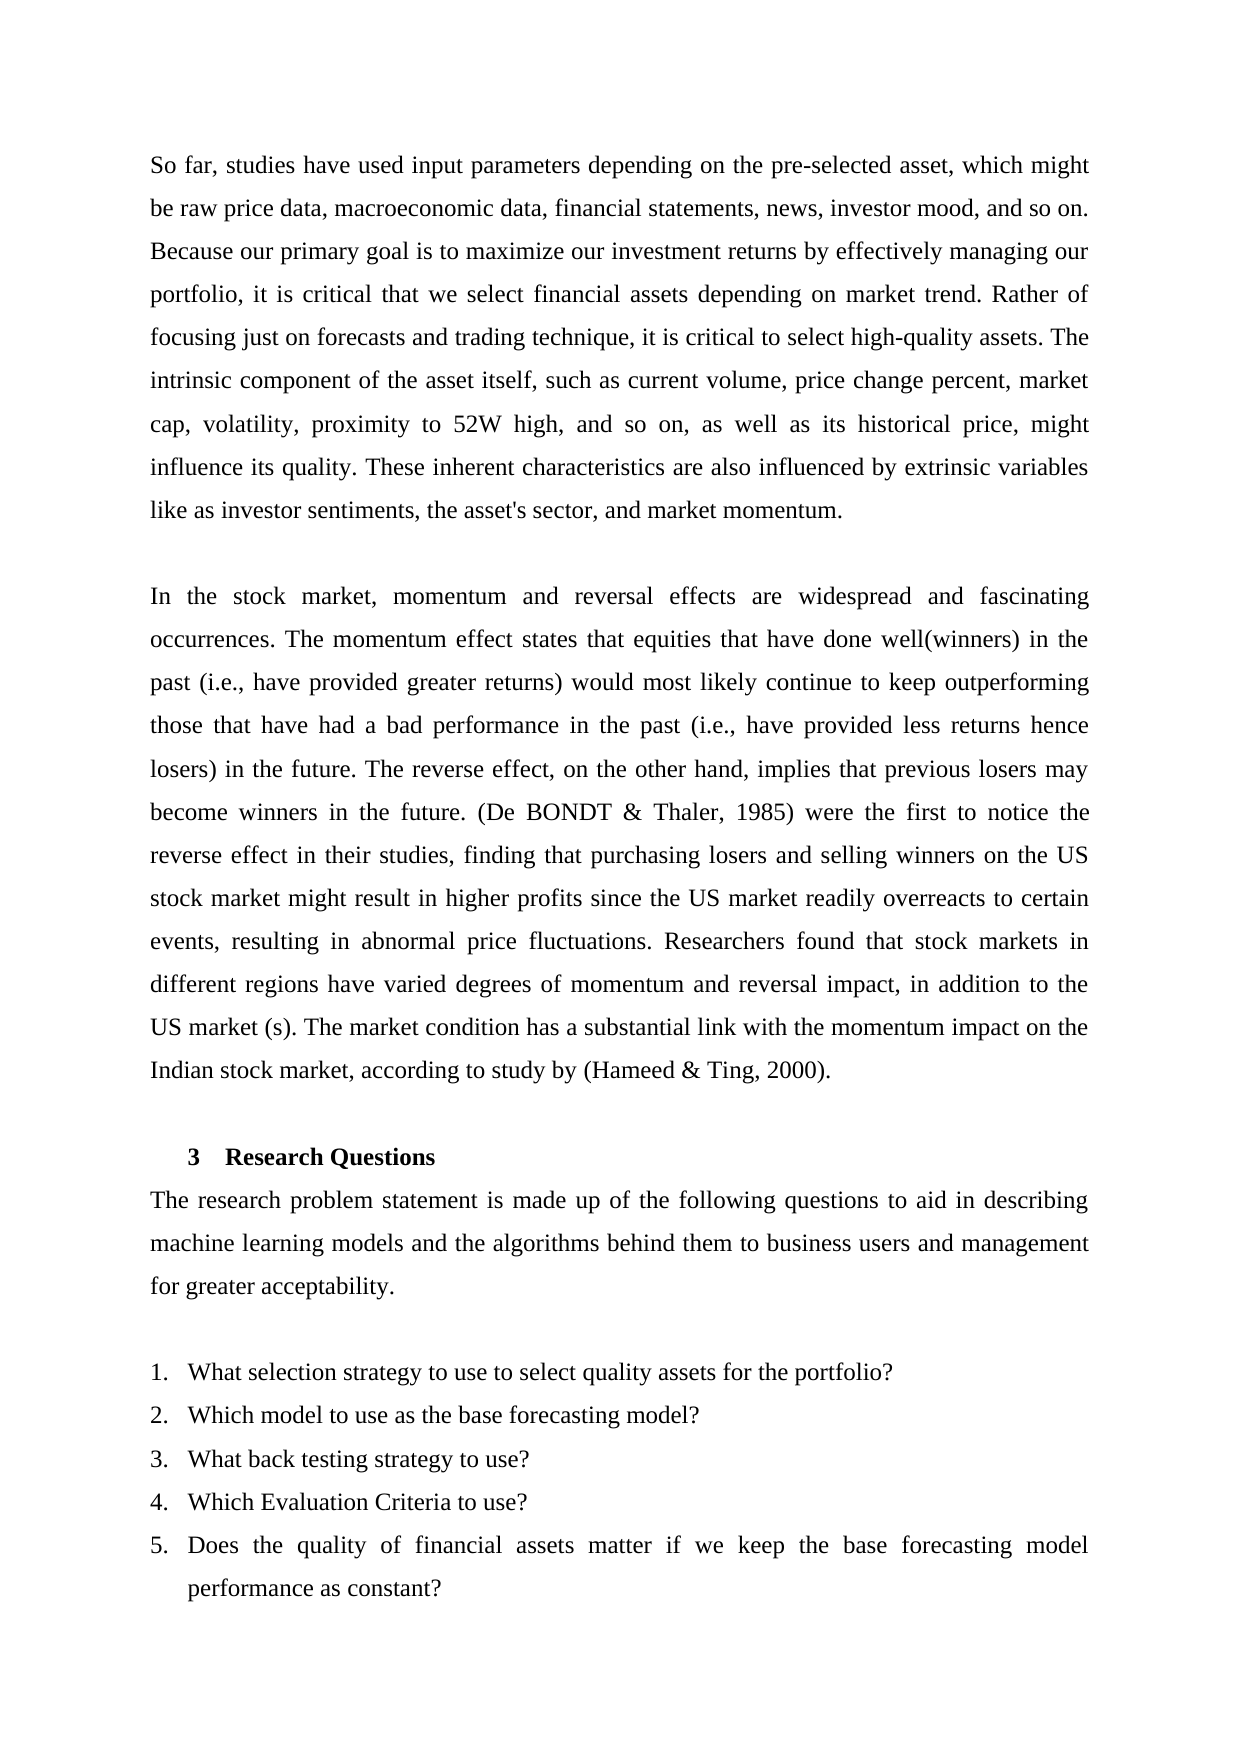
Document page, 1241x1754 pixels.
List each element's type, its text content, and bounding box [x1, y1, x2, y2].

list What back testing strategy to use? [150, 1444, 1090, 1472]
text So far, studies have used input parameters depending on the pre-selected asset, which might be raw price data, macroeconomic data, financial statements, news, investor mood, and so on. Because our primary goal is to maximize our investment returns by effectively managing our portfolio, it is critical that we select financial assets depending on market trend. Rather of focusing just on forecasts and trading technique, it is critical to select high-quality assets. The intrinsic component of the asset itself, such as current volume, price change percent, market cap, volatility, proximity to 52W high, and so on, as well as its historical price, might influence its quality. These inherent characteristics are also influenced by extrinsic variables like as investor sentiments, the asset's sector, and market momentum. [150, 150, 1090, 524]
text The research problem statement is made up of the following questions to aid in describing machine learning models and the algorithms behind them to business users and management for greater acceptability. [150, 1185, 1090, 1300]
text In the stock market, momentum and reversal effects are widespread and fascinating occurrences. The momentum effect states that equities that have done well(winners) in the past (i.e., have provided greater returns) would most likely continue to keep outperforming those that have had a bad performance in the past (i.e., have provided less returns hence losers) in the future. The reverse effect, on the other hand, implies that previous losers may become winners in the future. (De BONDT & Thaler, 1985) were the first to notice the reverse effect in their studies, finding that purchasing losers and selling winners on the US stock market might result in higher profits since the US market readily overreacts to certain events, resulting in abnormal price fluctuations. Researchers found that stock markets in different regions have varied degrees of momentum and reversal impact, in addition to the US market (s). The market condition has a substantial link with the momentum impact on the Indian stock market, according to study by (Hameed & Ting, 2000). [150, 581, 1090, 1084]
list Which model to use as the base forecasting model? [150, 1401, 1090, 1429]
list Research Questions [187, 1142, 1090, 1171]
list Does the quality of financial assets matter if we keep the base forecasting model performance as constant? [150, 1530, 1090, 1602]
list Which Evaluation Criteria to use? [150, 1487, 1090, 1516]
list What selection strategy to use to select quality assets for the portfolio? [150, 1357, 1090, 1386]
